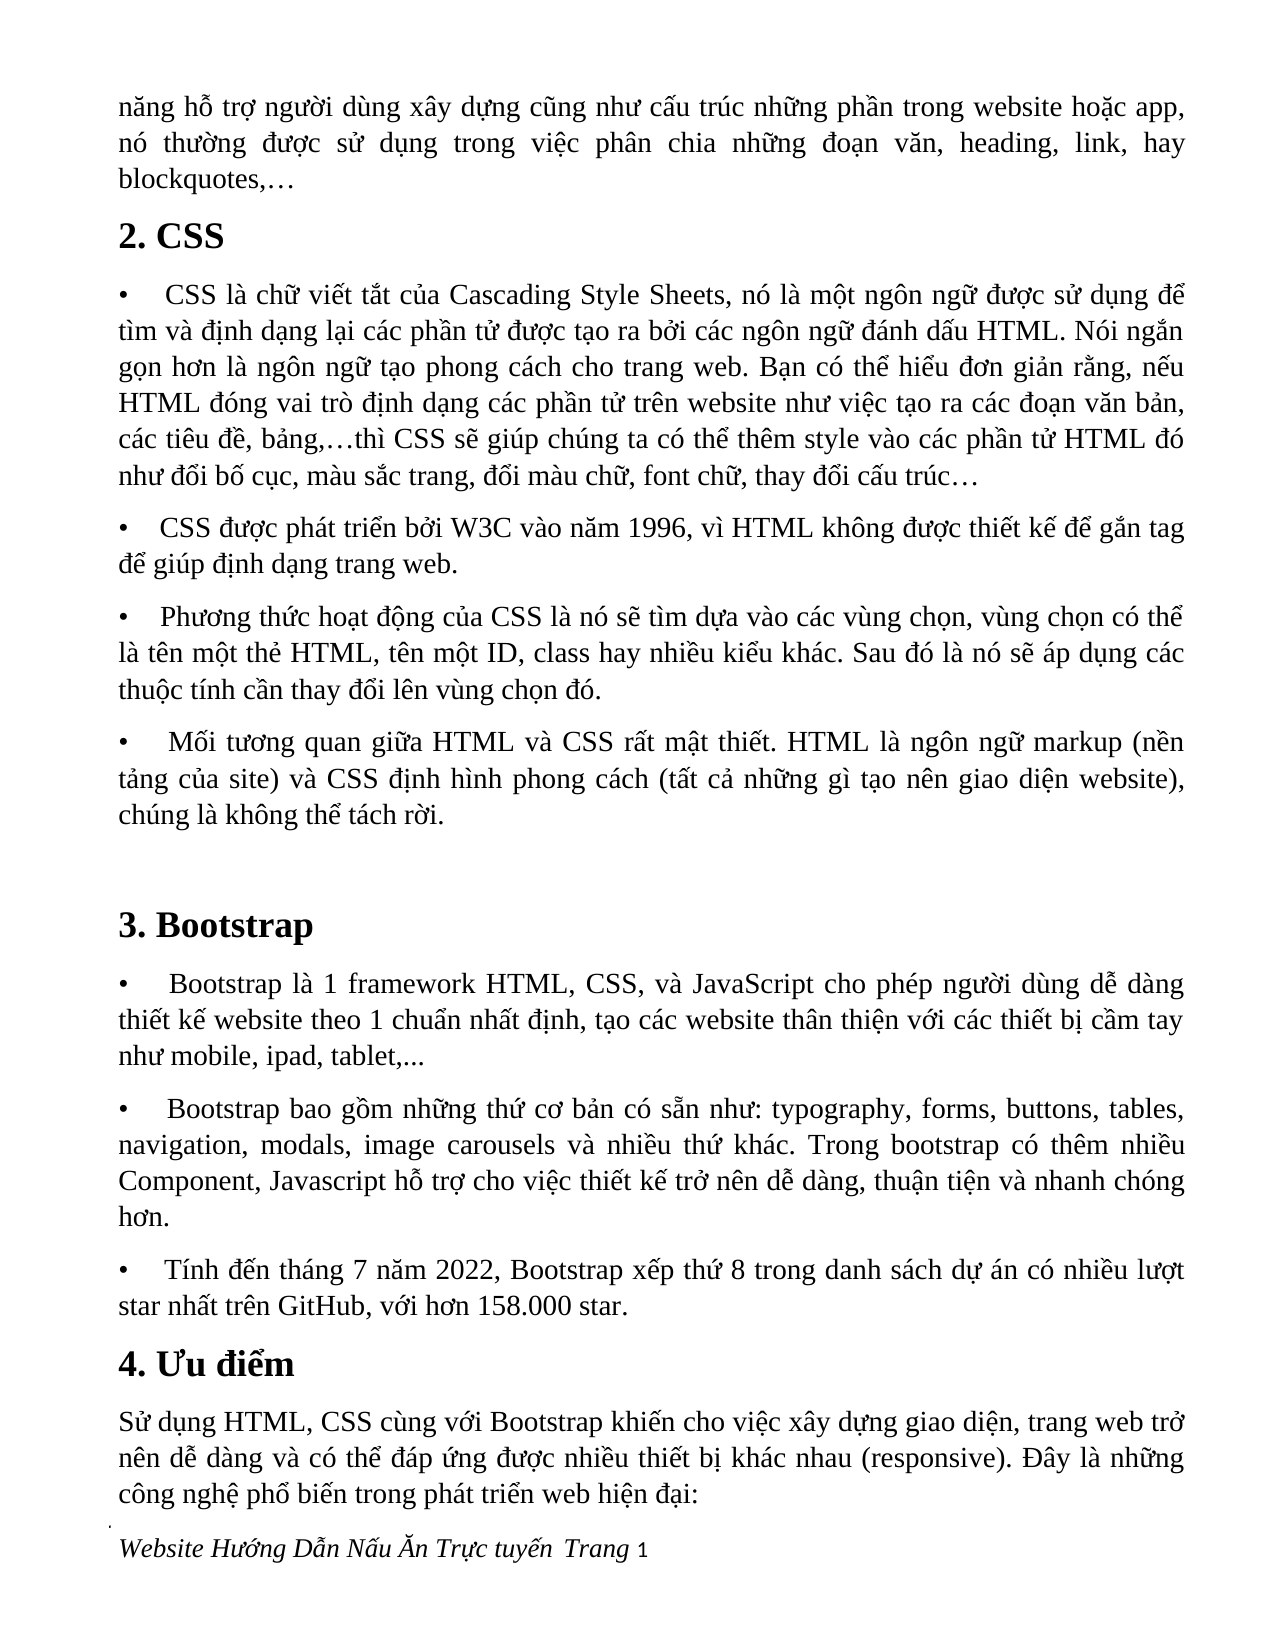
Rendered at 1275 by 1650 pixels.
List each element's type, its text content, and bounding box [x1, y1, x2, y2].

text • Phương thức hoạt động của CSS là nó sẽ tìm dựa vào các vùng chọn, vùng chọn có thể là tên một thẻ HTML, tên một ID, class hay nhiều kiểu khác. Sau đó là nó sẽ áp dụng các thuộc tính cần thay đổi lên vùng chọn đó. [118, 599, 1186, 705]
text • CSS là chữ viết tắt của Cascading Style Sheets, nó là một ngôn ngữ được sử dụng để tìm và định dạng lại các phần tử được tạo ra bởi các ngôn ngữ đánh dấu HTML. Nói ngắn gọn hơn là ngôn ngữ tạo phong cách cho trang web. Bạn có thể hiểu đơn giản rằng, nếu HTML đóng vai trò định dạng các phần tử trên website như việc tạo ra các đoạn văn bản, các tiêu đề, bảng,…thì CSS sẽ giúp chúng ta có thể thêm style vào các phần tử HTML đó như đổi bố cục, màu sắc trang, đổi màu chữ, font chữ, thay đổi cấu trúc… [118, 277, 1186, 491]
text Sử dụng HTML, CSS cùng với Bootstrap khiến cho việc xây dựng giao diện, trang web trở nên dễ dàng và có thể đáp ứng được nhiều thiết bị khác nhau (responsive). Đây là những công nghệ phổ biến trong phát triển web hiện đại: [118, 1404, 1186, 1510]
text 4. Ưu điểm [118, 1341, 1186, 1384]
text 3. Bootstrap [118, 902, 1186, 946]
text • Bootstrap là 1 framework HTML, CSS, và JavaScript cho phép người dùng dễ dàng thiết kế website theo 1 chuẩn nhất định, tạo các website thân thiện với các thiết bị cầm tay như mobile, ipad, tablet,... [118, 966, 1186, 1072]
text • CSS được phát triển bởi W3C vào năm 1996, vì HTML không được thiết kế để gắn tag để giúp định dạng trang web. [118, 511, 1186, 580]
text 2. CSS [118, 214, 1186, 257]
text • Bootstrap bao gồm những thứ cơ bản có sẵn như: typography, forms, buttons, tables, navigation, modals, image carousels và nhiều thứ khác. Trong bootstrap có thêm nhiều Component, Javascript hỗ trợ cho việc thiết kế trở nên dễ dàng, thuận tiện và nhanh chóng hơn. [118, 1091, 1186, 1233]
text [118, 89, 1186, 194]
text • Mối tương quan giữa HTML và CSS rất mật thiết. HTML là ngôn ngữ markup (nền tảng của site) và CSS định hình phong cách (tất cả những gì tạo nên giao diện website), chúng là không thể tách rời. [118, 724, 1186, 830]
text • Tính đến tháng 7 năm 2022, Bootstrap xếp thứ 8 trong danh sách dự án có nhiều lượt star nhất trên GitHub, với hơn 158.000 star. [118, 1252, 1186, 1322]
